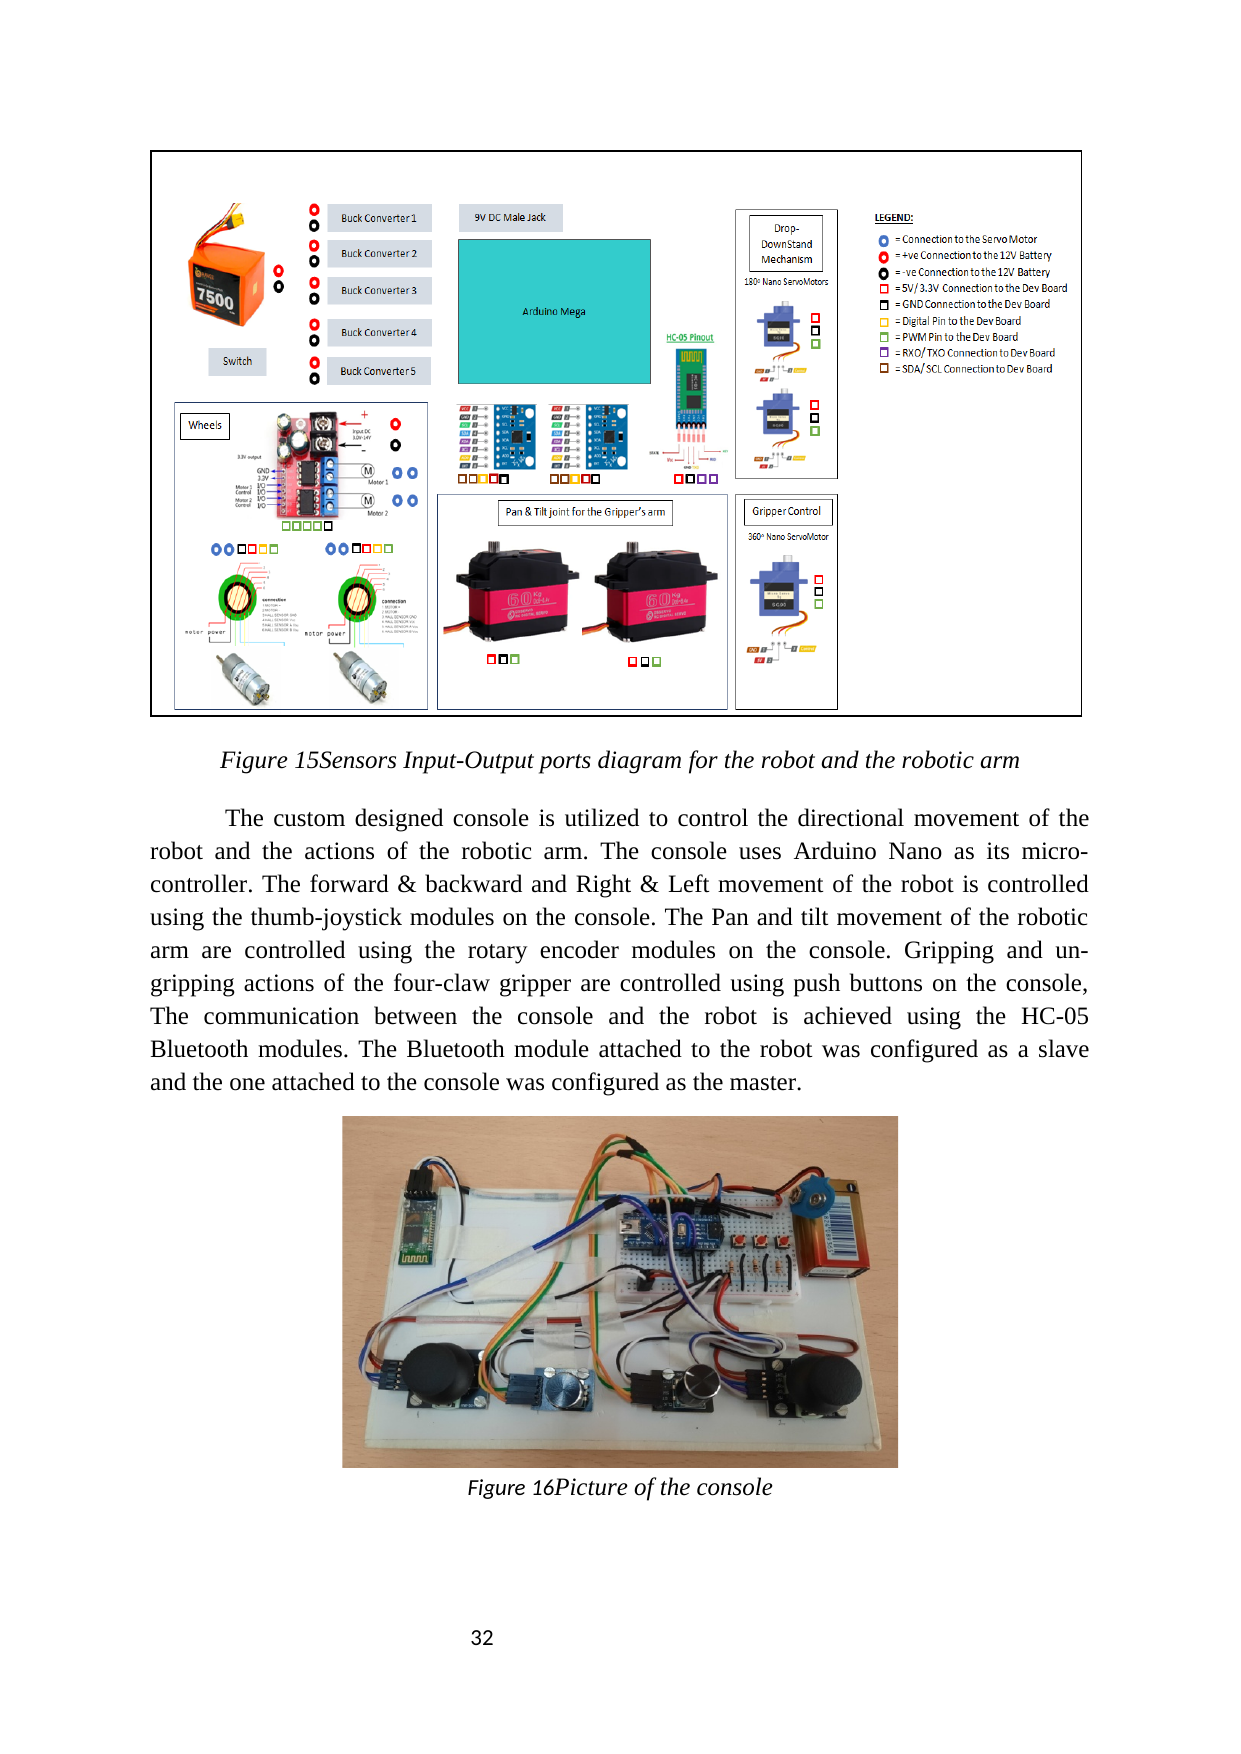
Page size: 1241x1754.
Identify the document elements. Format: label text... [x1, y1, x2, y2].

text The custom designed console is utilized to control the directional movement of the robot and the actions of the robotic arm. The console uses Arduino Nano as its micro-controller. The forward & backward and Right & Left movement of the robot is controlled using the thumb-joystick modules on the console. The Pan and tilt movement of the robotic arm are controlled using the rotary encoder modules on the console. Gripping and un-gripping actions of the four-claw gripper are controlled using push buttons on the console, The communication between the console and the robot is achieved using the HC-05 Bluetooth modules. The Bluetooth module attached to the robot was configured as a slave and the one attached to the console was configured as the master. [150, 803, 1090, 1096]
picture [152, 152, 1081, 715]
picture [342, 1116, 899, 1468]
